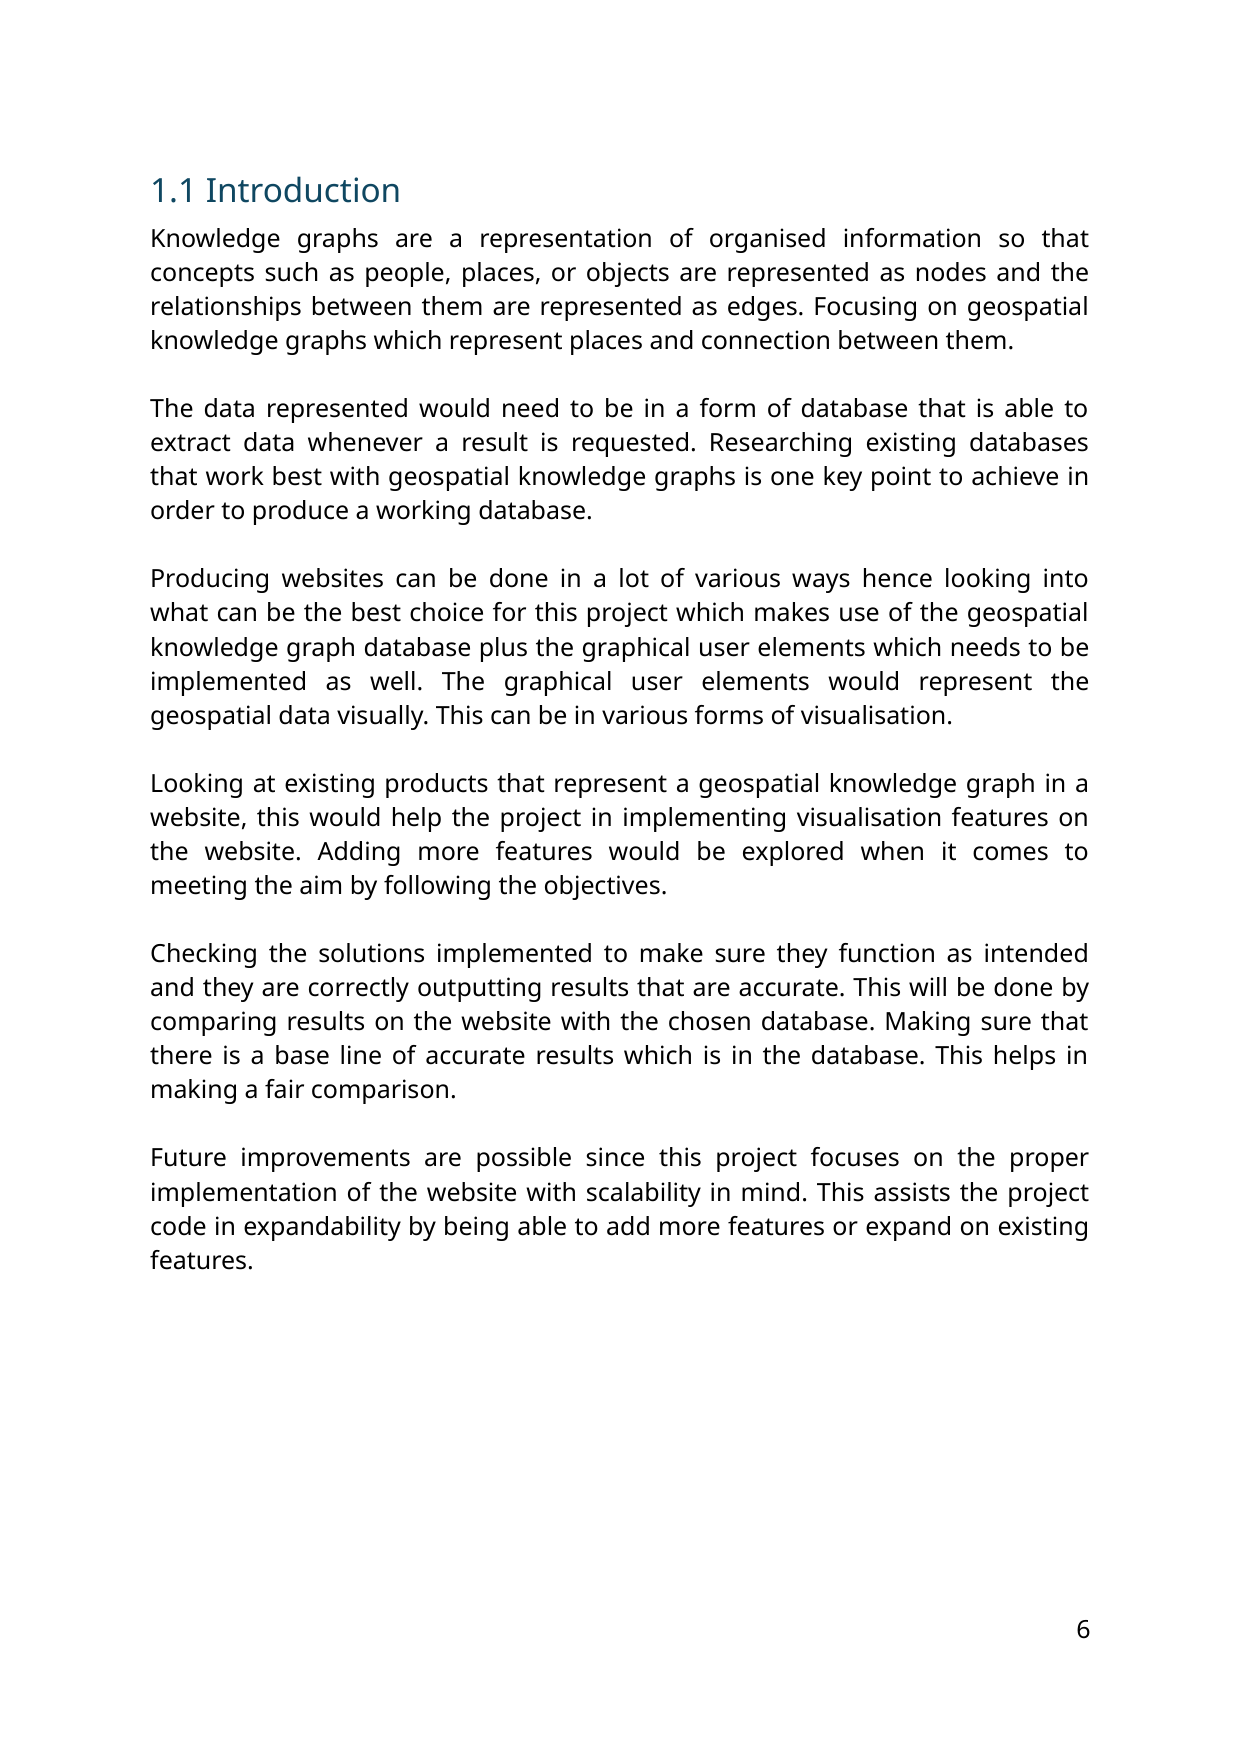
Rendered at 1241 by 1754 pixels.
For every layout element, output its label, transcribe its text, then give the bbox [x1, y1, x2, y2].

text Checking the solutions implemented to make sure they function as intended and they are correctly outputting results that are accurate. This will be done by comparing results on the website with the chosen database. Making sure that there is a base line of accurate results which is in the database. This helps in making a fair comparison. [150, 936, 1090, 1106]
text Producing websites can be done in a lot of various ways hence looking into what can be the best choice for this project which makes use of the geospatial knowledge graph database plus the graphical user elements which needs to be implemented as well. The graphical user elements would represent the geospatial data visually. This can be in various forms of visualisation. [150, 561, 1090, 731]
text Looking at existing products that represent a geospatial knowledge graph in a website, this would help the project in implementing visualisation features on the website. Adding more features would be explored when it comes to meeting the aim by following the objectives. [150, 765, 1090, 902]
text The data represented would need to be in a form of database that is able to extract data whenever a result is requested. Researching existing databases that work best with geospatial knowledge graphs is one key point to achieve in order to produce a working database. [150, 391, 1090, 527]
text Future improvements are possible since this project focuses on the proper implementation of the website with scalability in mind. This assists the project code in expandability by being able to add more features or expand on existing features. [150, 1140, 1090, 1276]
subtitle 1.1 Introduction [150, 167, 1090, 212]
text Knowledge graphs are a representation of organised information so that concepts such as people, places, or objects are represented as nodes and the relationships between them are represented as edges. Focusing on geospatial knowledge graphs which represent places and connection between them. [150, 220, 1090, 357]
